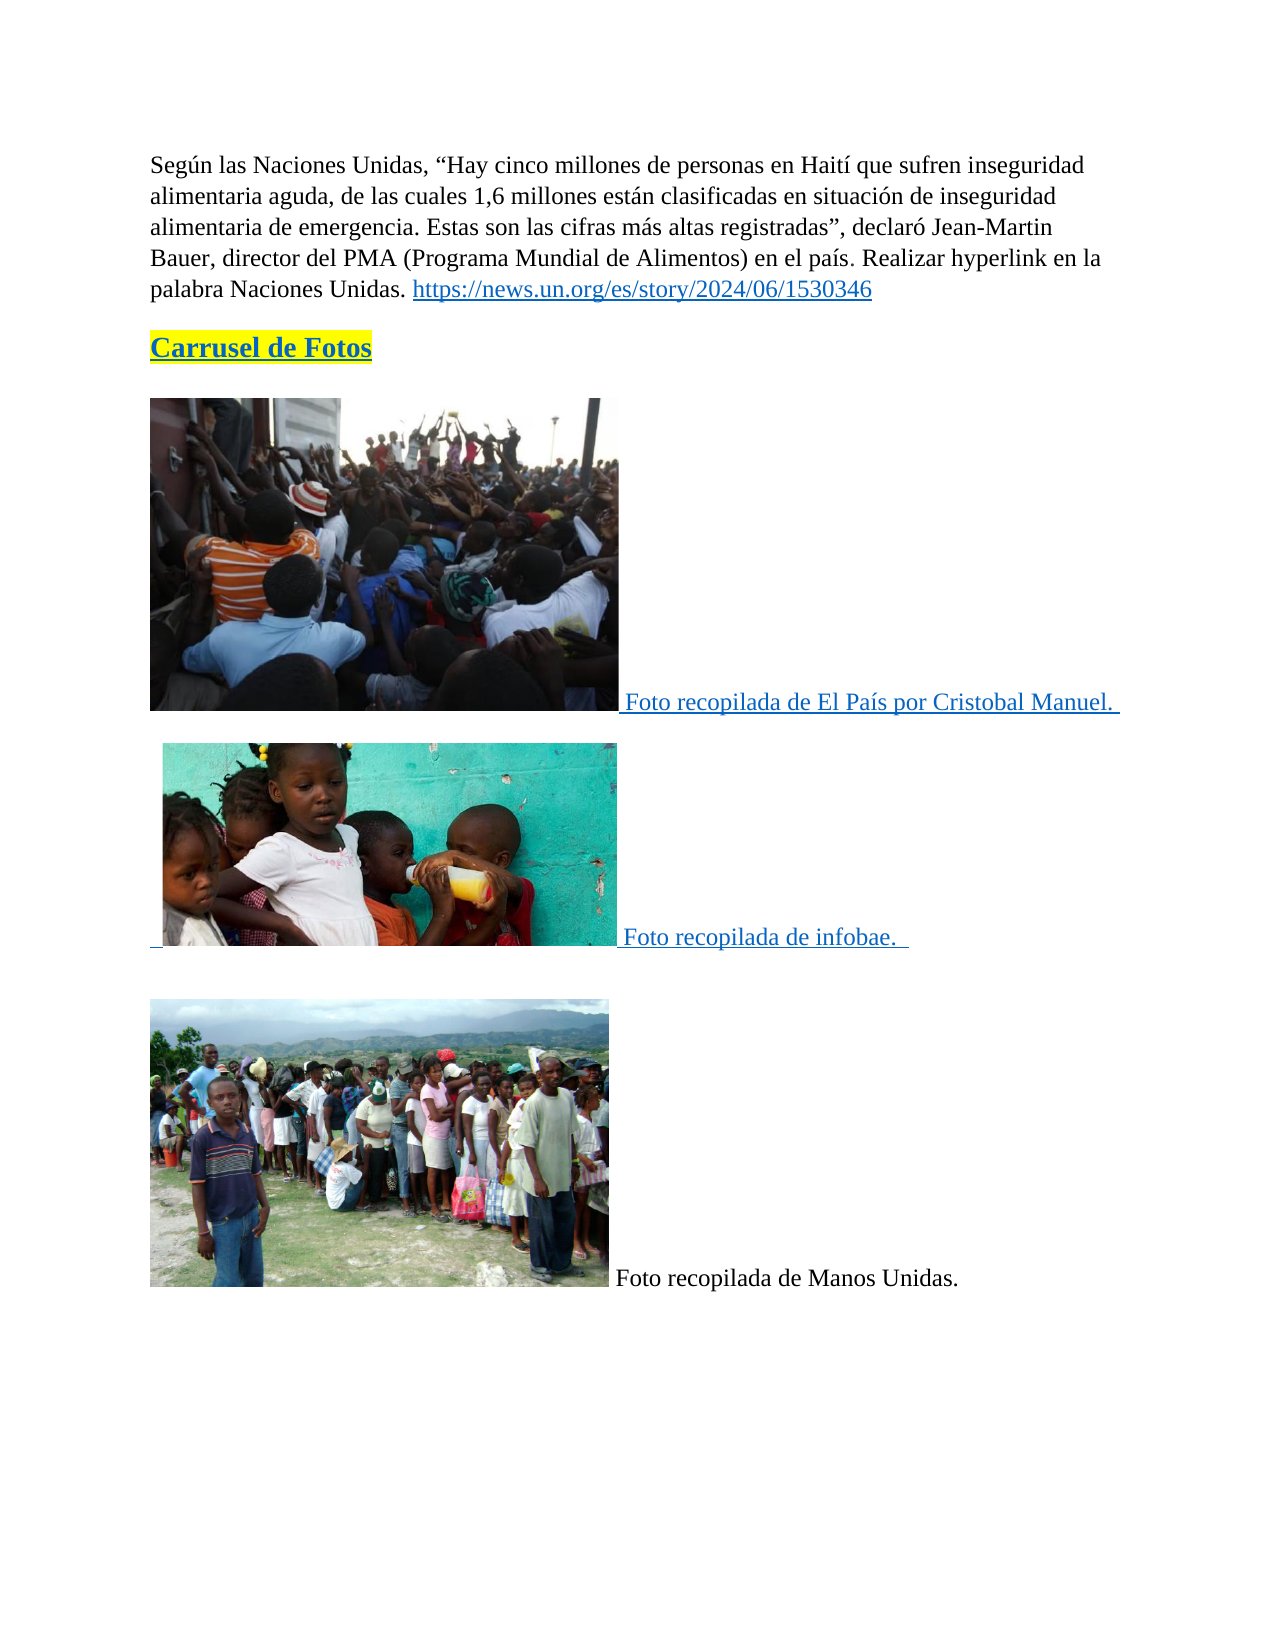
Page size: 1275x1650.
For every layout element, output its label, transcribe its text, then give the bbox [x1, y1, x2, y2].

picture [162, 743, 617, 946]
subtitle Según las Naciones Unidas, “Hay cinco millones de personas en Haití que sufren inseguridad alimentaria aguda, de las cuales 1,6 millones están clasificadas en situación de inseguridad alimentaria de emergencia. Estas son las cifras más altas registradas”, declaró Jean-Martin Bauer, director del PMA (Programa Mundial de Alimentos) en el país. Realizar hyperlink en la palabra Naciones Unidas. https://news.un.org/es/story/2024/06/1530346 [150, 150, 1125, 303]
picture [150, 398, 619, 711]
picture [150, 999, 609, 1287]
